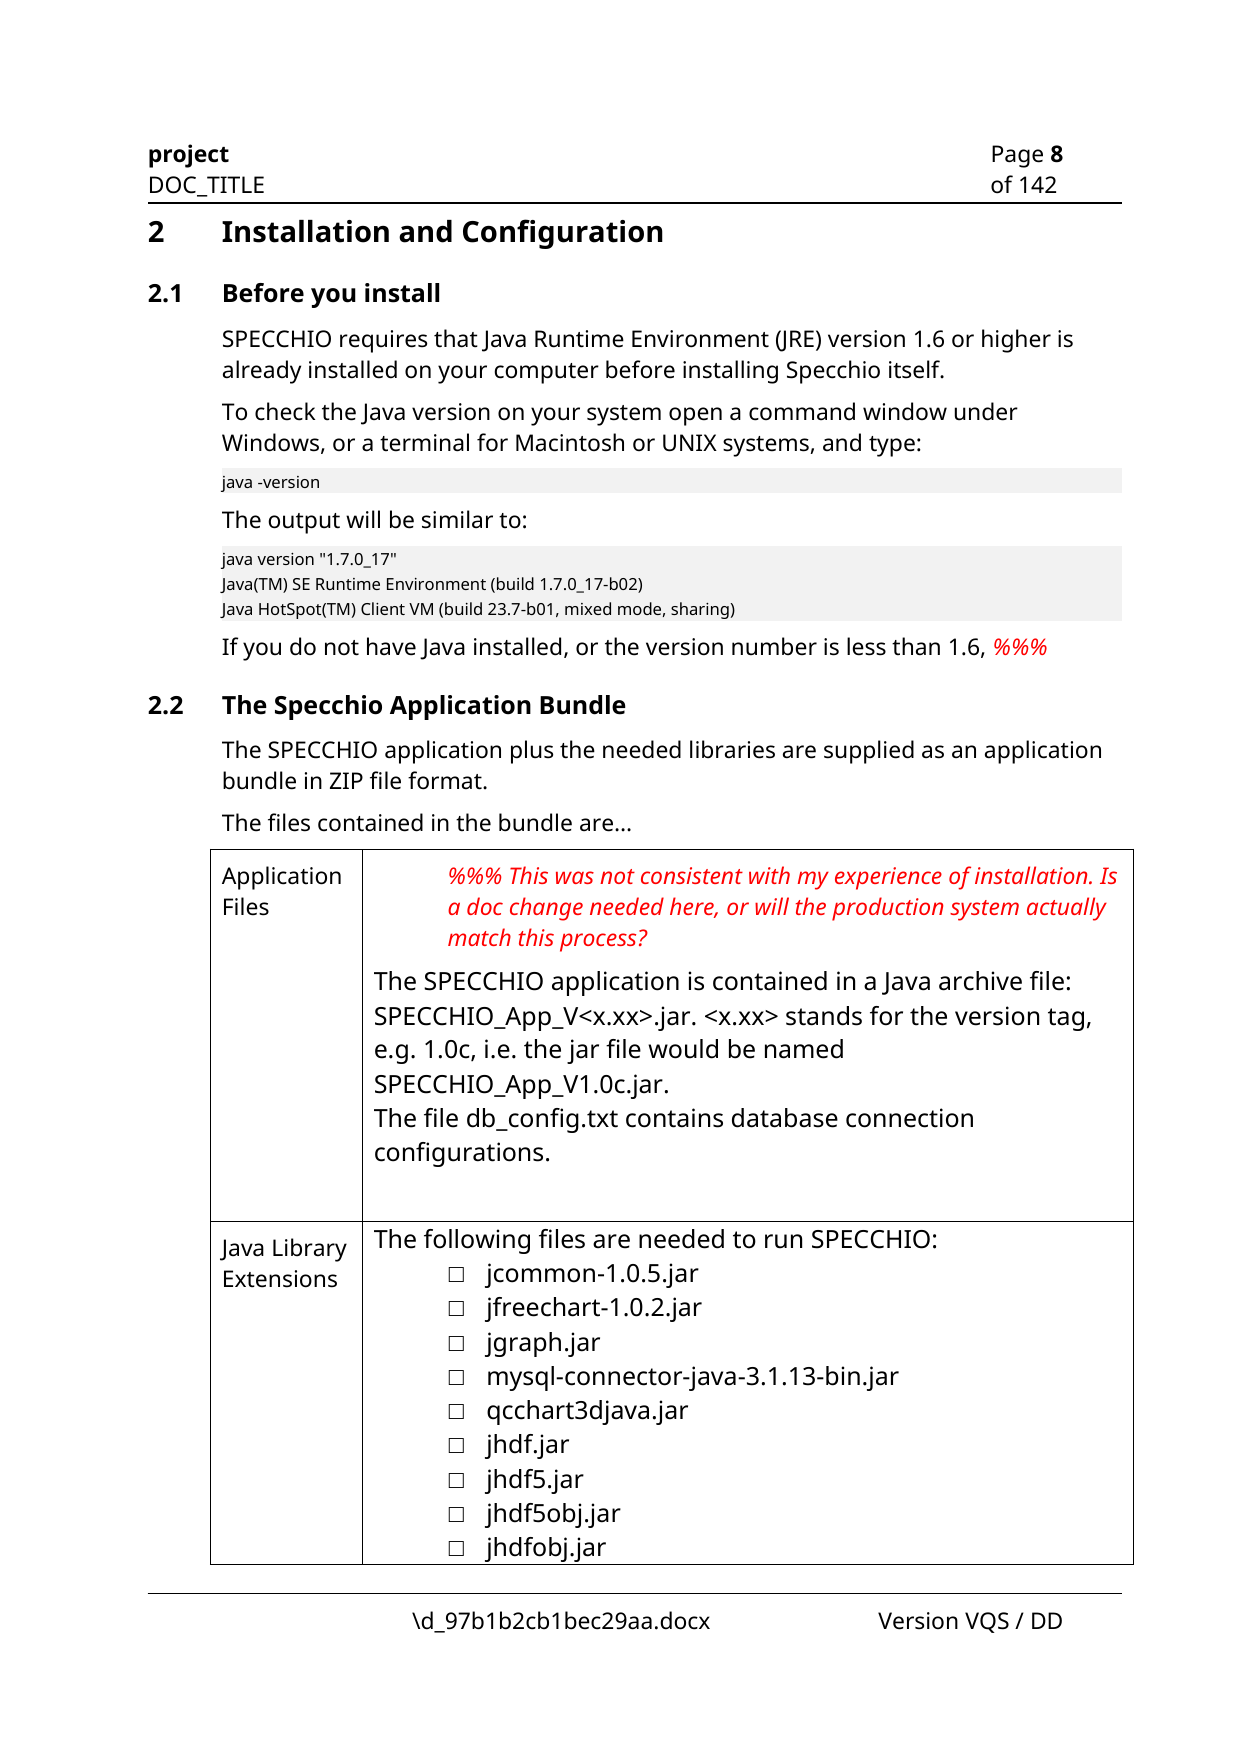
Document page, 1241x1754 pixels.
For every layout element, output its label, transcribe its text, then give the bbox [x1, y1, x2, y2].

text The SPECCHIO application plus the needed libraries are supplied as an application bundle in ZIP file format. [222, 734, 1122, 796]
subtitle Before you install [148, 276, 1122, 310]
text Java(TM) SE Runtime Environment (build 1.7.0_17-b02) [222, 571, 1122, 596]
text java -version [222, 468, 1122, 493]
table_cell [363, 1222, 1133, 1564]
text The files contained in the bundle are… [222, 807, 1122, 838]
subtitle Installation and Configuration [148, 211, 1122, 251]
text SPECCHIO requires that Java Runtime Environment (JRE) version 1.6 or higher is already installed on your computer before installing Specchio itself. [222, 323, 1122, 385]
table_header %%% This was not consistent with my experience of installation. Is a doc change needed here, or will the production system actually match this process? The SPECCHIO application is contained in a Java archive file: SPECCHIO_App_V<x.xx>.jar. <x.xx> stands for the version tag, e.g. 1.0c, i.e. the jar file would be named SPECCHIO_App_V1.0c.jar. The file db_config.txt contains database connection configurations. [363, 850, 1133, 1221]
text To check the Java version on your system open a command window under Windows, or a terminal for Macintosh or UNIX systems, and type: [222, 396, 1122, 458]
subtitle The Specchio Application Bundle [148, 687, 1122, 721]
text java version "1.7.0_17" [222, 546, 1122, 571]
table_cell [211, 1222, 362, 1564]
text If you do not have Java installed, or the version number is less than 1.6, %%% [222, 631, 1122, 662]
text The output will be similar to: [222, 504, 1122, 535]
text Java HotSpot(TM) Client VM (build 23.7-b01, mixed mode, sharing) [222, 596, 1122, 621]
table_header Application Files [211, 850, 362, 1221]
